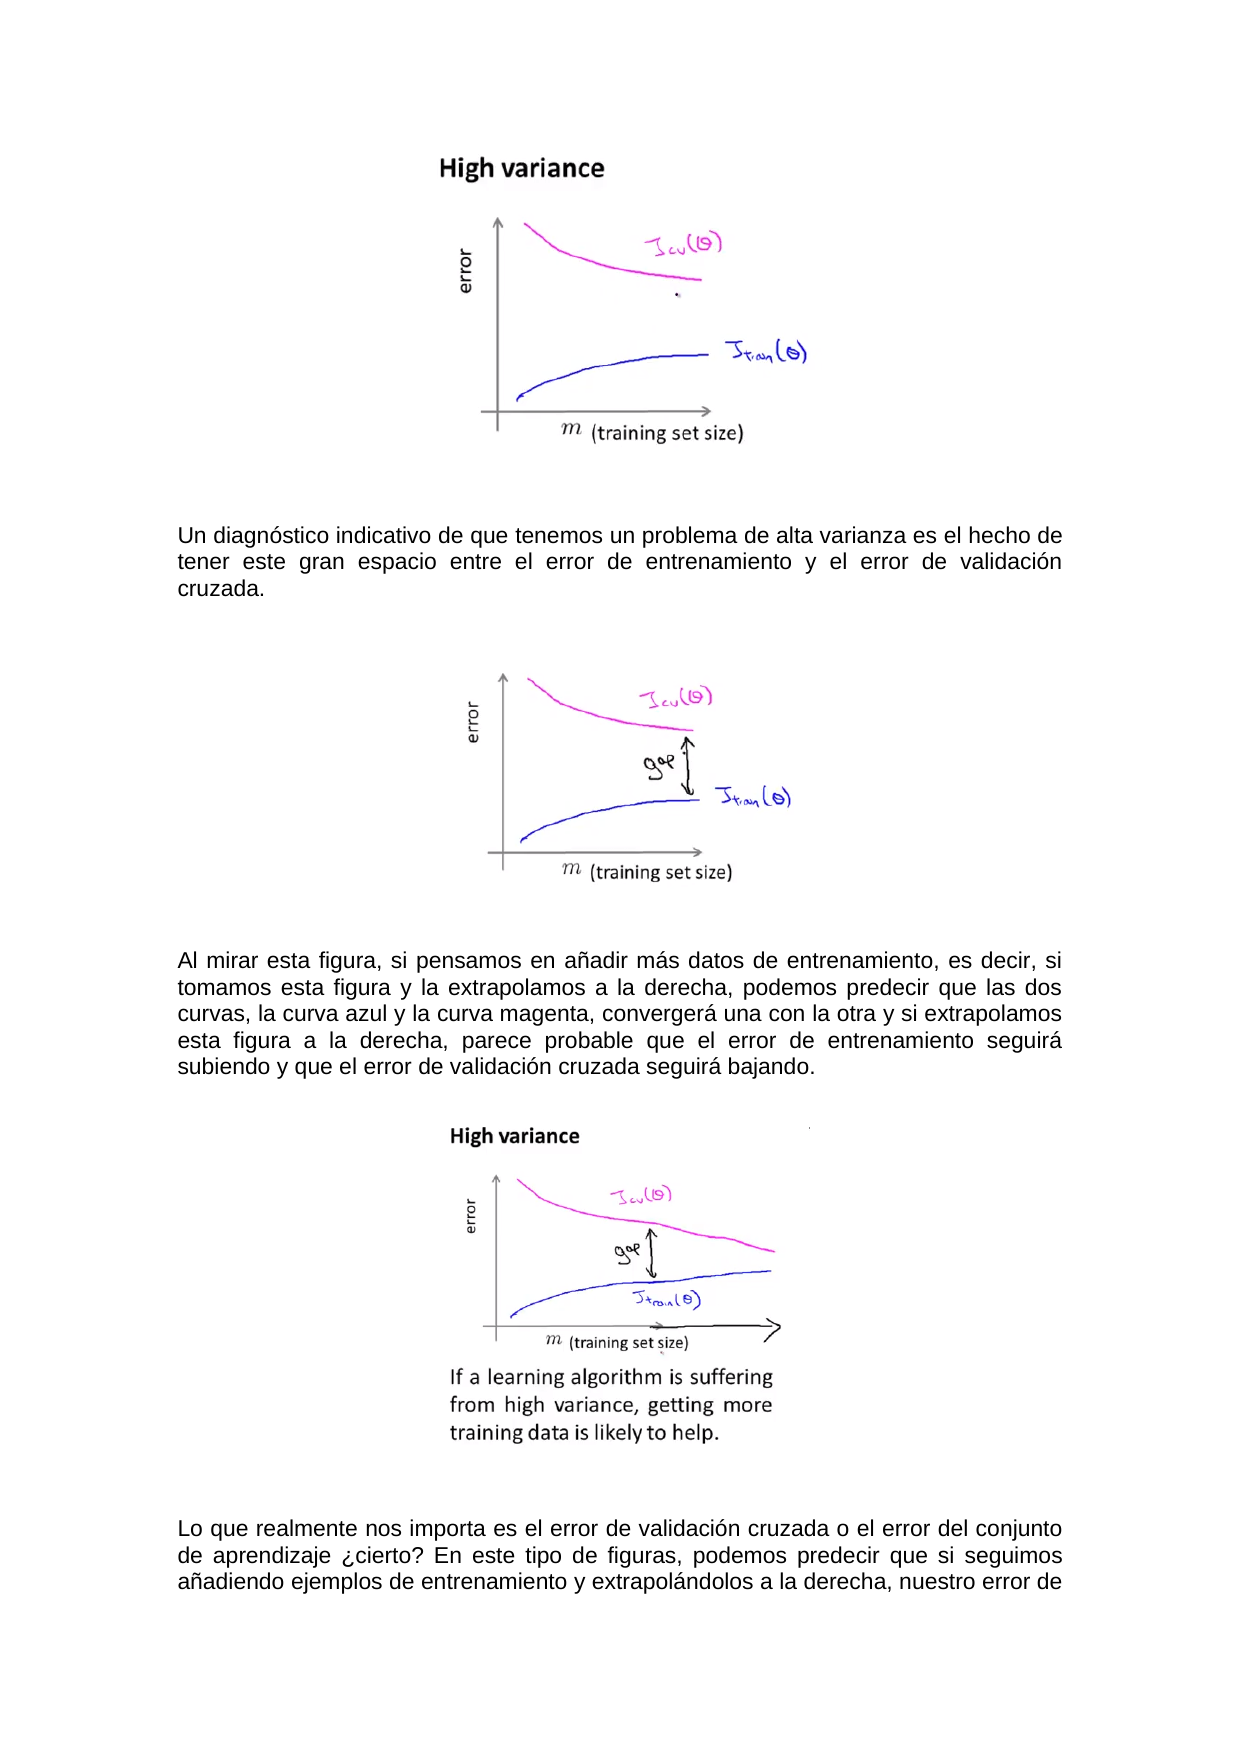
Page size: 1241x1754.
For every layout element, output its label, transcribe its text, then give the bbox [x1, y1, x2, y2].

text Un diagnóstico indicativo de que tenemos un problema de alta varianza es el hecho de tener este gran espacio entre el error de entrenamiento y el error de validación cruzada. [177, 522, 1063, 656]
text Al mirar esta figura, si pensamos en añadir más datos de entrenamiento, es decir, si tomamos esta figura y la extrapolamos a la derecha, podemos predecir que las dos curvas, la curva azul y la curva magenta, convergerá una con la otra y si extrapolamos esta figura a la derecha, parece probable que el error de entrenamiento seguirá subiendo y que el error de validación cruzada seguirá bajando. [177, 947, 1063, 1079]
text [177, 1515, 1063, 1594]
picture [417, 147, 823, 475]
picture [446, 656, 795, 900]
picture [430, 1127, 810, 1468]
